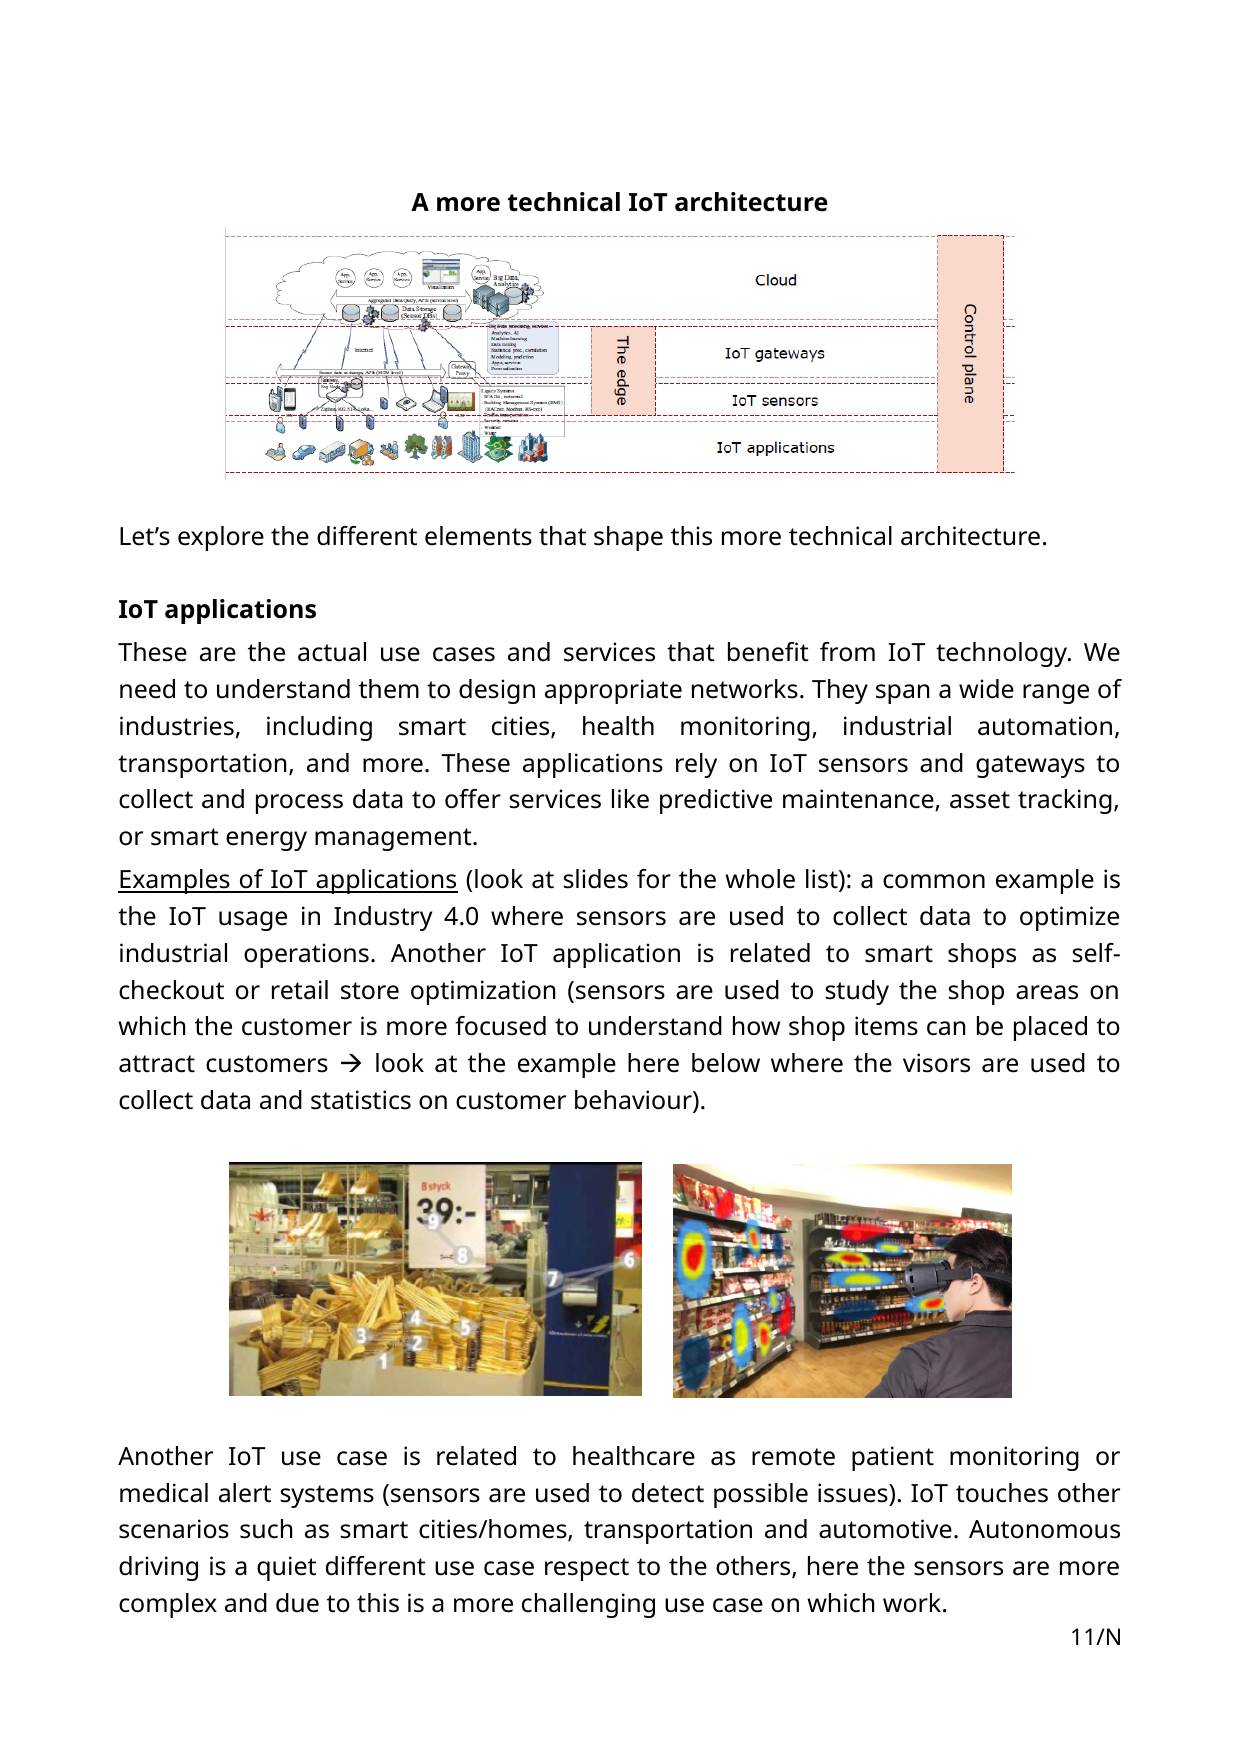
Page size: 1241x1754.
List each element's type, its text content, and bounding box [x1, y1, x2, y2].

text Examples of IoT applications (look at slides for the whole list): a common example is the IoT usage in Industry 4.0 where sensors are used to collect data to optimize industrial operations. Another IoT application is related to smart shops as self-checkout or retail store optimization (sensors are used to study the shop areas on which the customer is more focused to understand how shop items can be placed to attract customers look at the example here below where the visors are used to collect data and statistics on customer behaviour). [118, 862, 1122, 1117]
text Let’s explore the different elements that shape this more technical architecture. [118, 518, 1122, 553]
picture [224, 1156, 1016, 1400]
text IoT applications [118, 592, 1122, 626]
text A more technical IoT architecture [118, 184, 1122, 218]
text These are the actual use cases and services that benefit from IoT technology. We need to understand them to design appropriate networks. They span a wide range of industries, including smart cities, health monitoring, industrial automation, transportation, and more. These applications rely on IoT sensors and gateways to collect and process data to offer services like predictive maintenance, asset tracking, or smart energy management. [118, 635, 1122, 853]
picture [225, 227, 1015, 480]
text Another IoT use case is related to healthcare as remote patient monitoring or medical alert systems (sensors are used to detect possible issues). IoT touches other scenarios such as smart cities/homes, transportation and automotive. Autonomous driving is a quiet different use case respect to the others, here the sensors are more complex and due to this is a more challenging use case on which work. [118, 1439, 1122, 1620]
